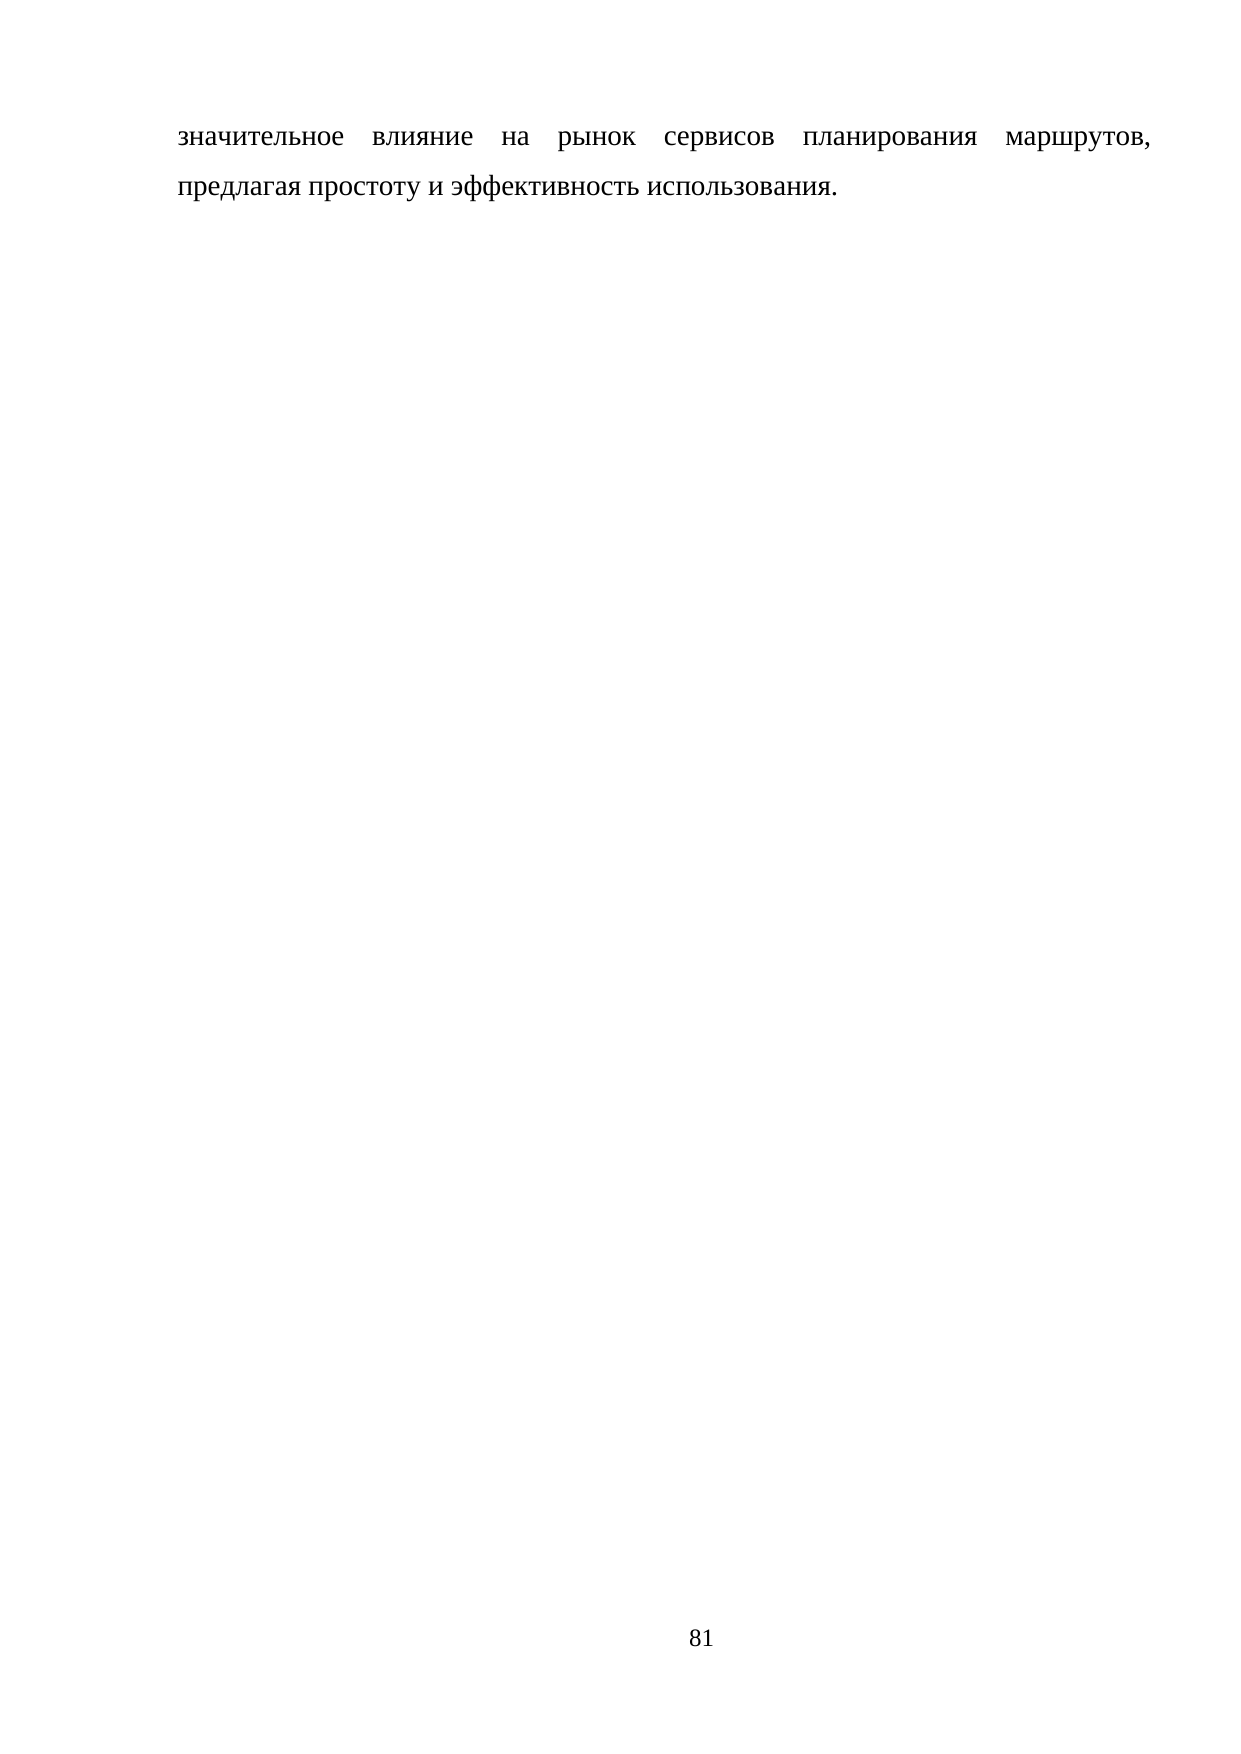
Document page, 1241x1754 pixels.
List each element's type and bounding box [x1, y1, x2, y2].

list [177, 118, 1152, 202]
